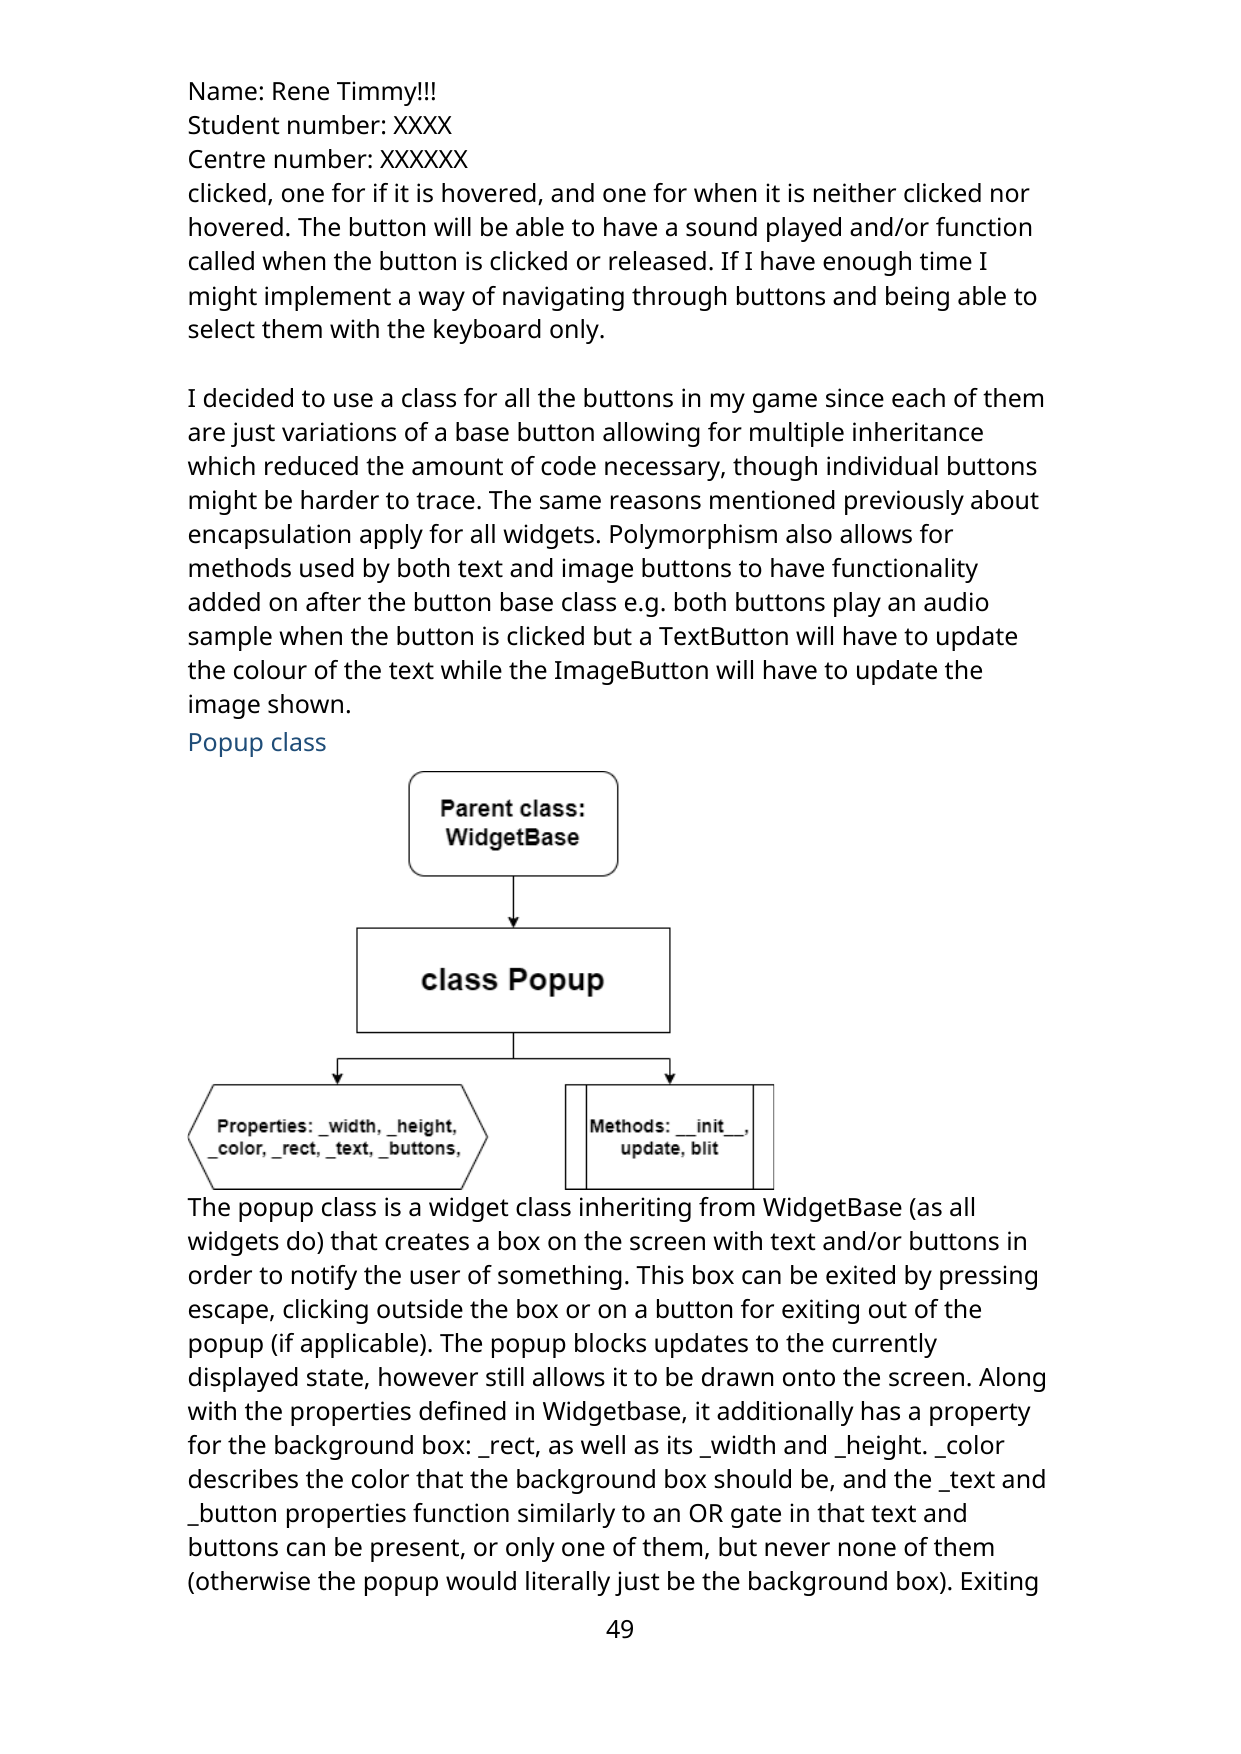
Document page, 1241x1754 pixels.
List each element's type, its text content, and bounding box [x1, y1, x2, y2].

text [187, 176, 1053, 346]
text I decided to use a class for all the buttons in my game since each of them are just variations of a base button allowing for multiple inheritance which reduced the amount of code necessary, though individual buttons might be harder to trace. The same reasons mentioned previously about encapsulation apply for all widgets. Polymorphism also allows for methods used by both text and image buttons to have functionality added on after the button base class e.g. both buttons play an audio sample when the button is clicked but a TextButton will have to update the colour of the text while the ImageButton will have to update the image shown. [187, 380, 1053, 721]
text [187, 1189, 1053, 1598]
subtitle Popup class [187, 725, 1053, 759]
picture [187, 771, 775, 1190]
